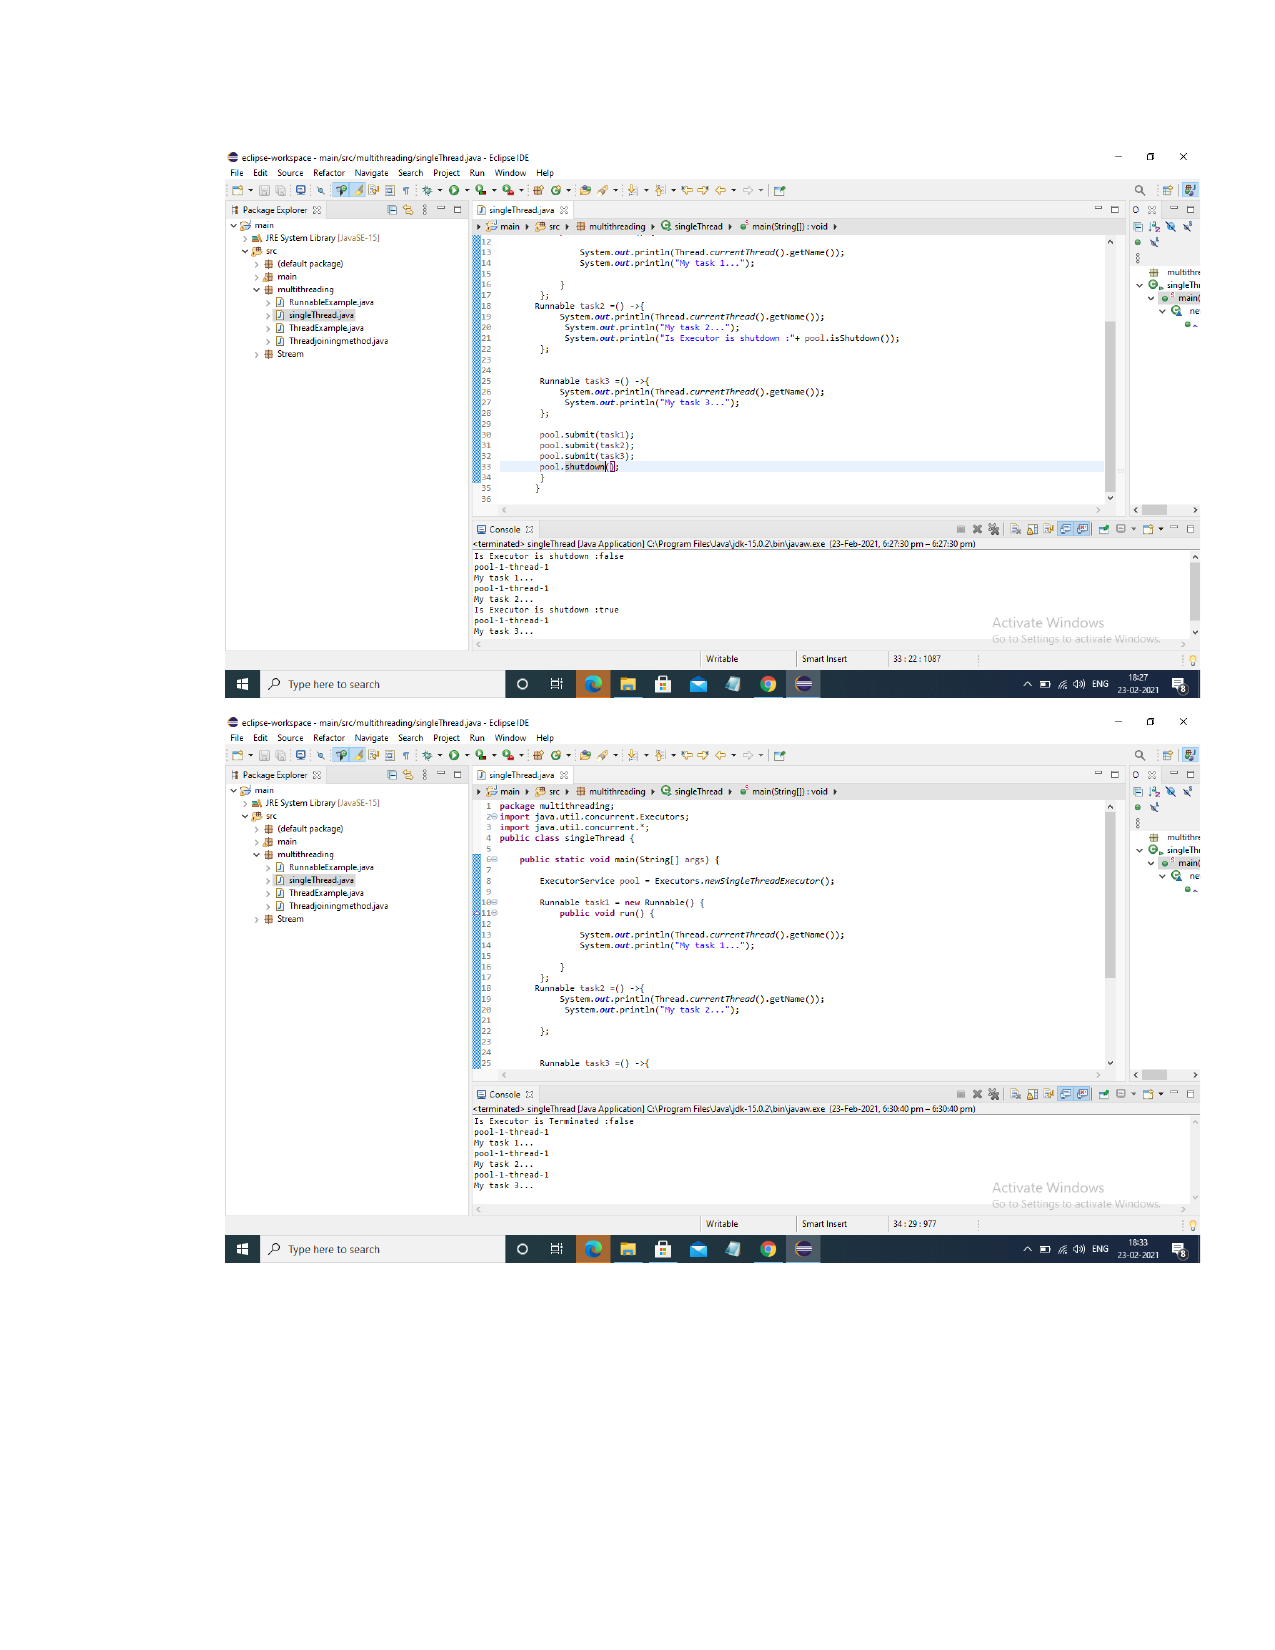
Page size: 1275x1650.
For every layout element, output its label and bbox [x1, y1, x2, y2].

picture [225, 150, 1200, 698]
picture [225, 714, 1200, 1263]
